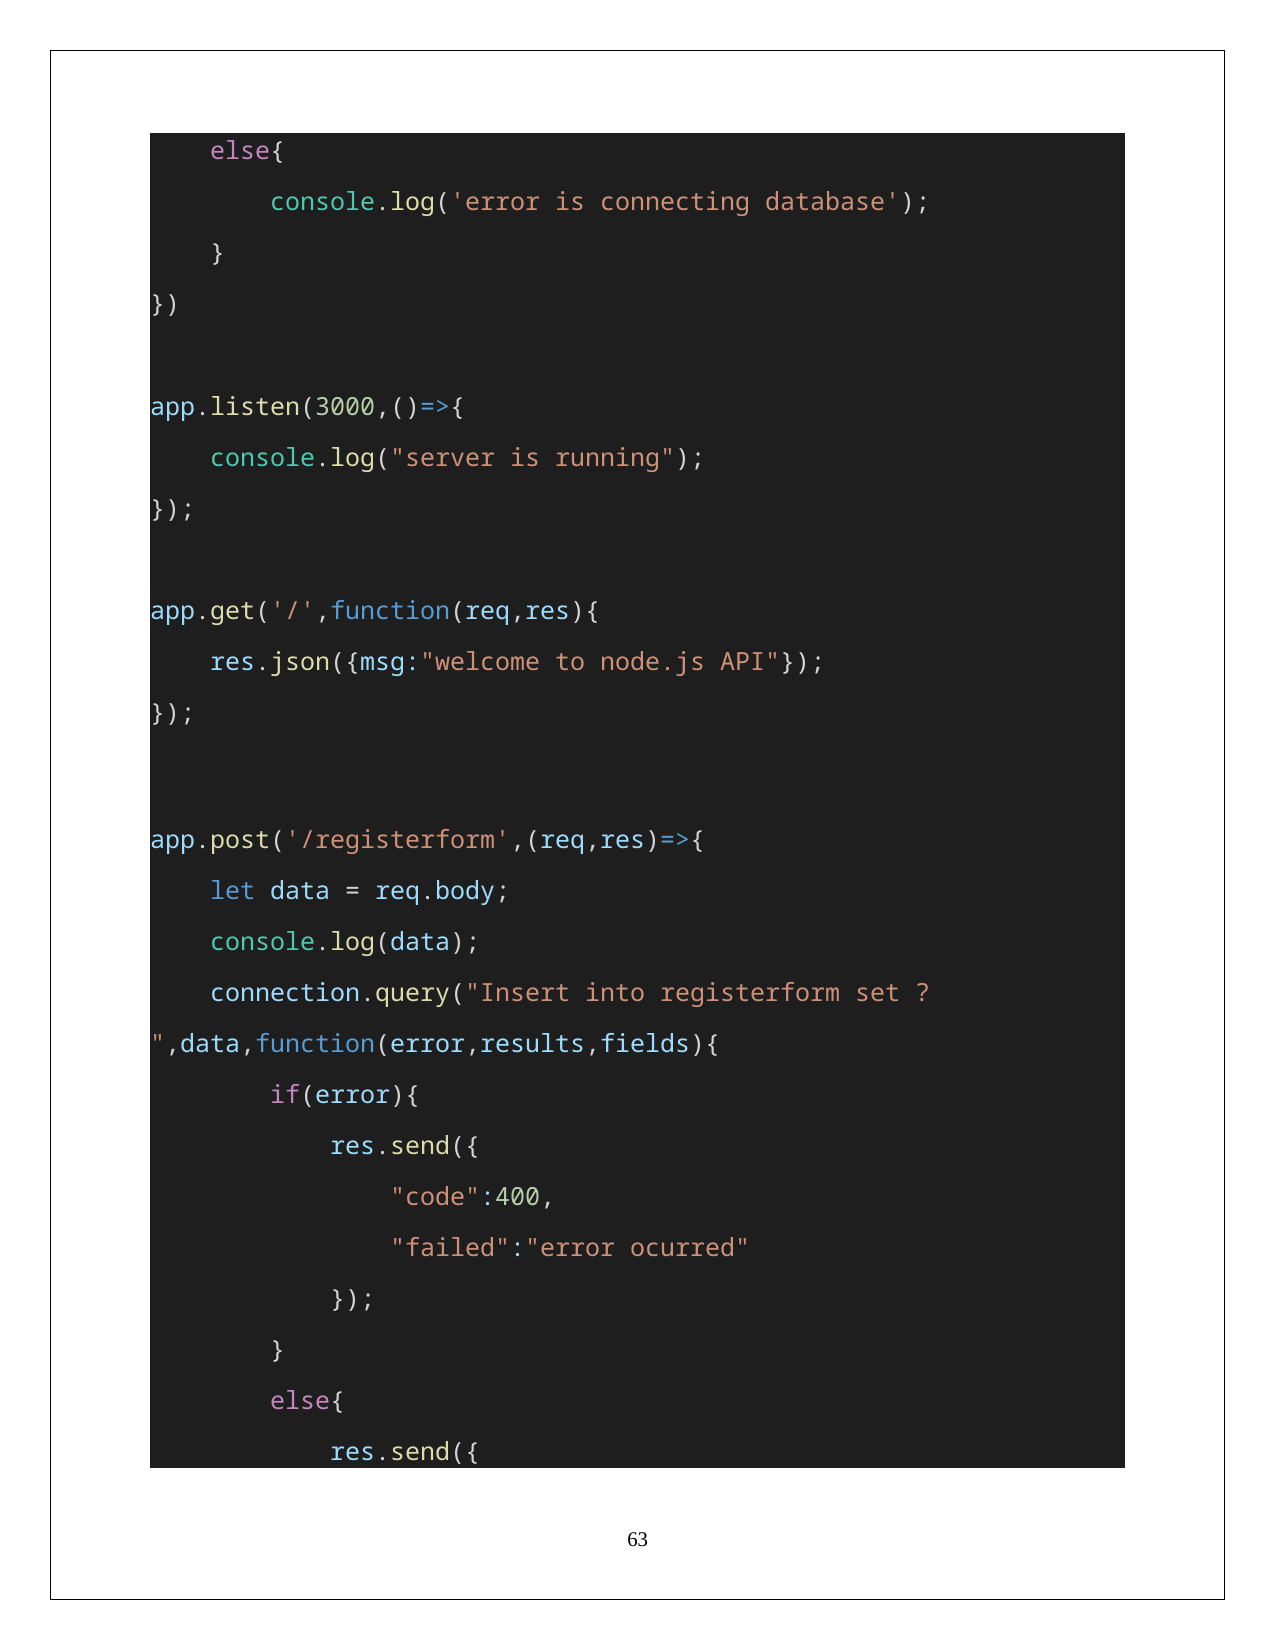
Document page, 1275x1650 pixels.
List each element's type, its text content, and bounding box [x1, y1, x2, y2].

text } [150, 235, 1125, 269]
text } [150, 1332, 1125, 1366]
text if(error){ [150, 1077, 1125, 1111]
text app.get('/',function(req,res){ [150, 592, 1125, 626]
text connection.query("Insert into registerform set ?",data,function(error,results,fields){ [150, 974, 1125, 1060]
text else{ [150, 1383, 1125, 1417]
text res.send({ [150, 1128, 1125, 1162]
text console.log('error is connecting database'); [150, 184, 1125, 218]
text "failed":"error ocurred" [150, 1230, 1125, 1264]
text }); [150, 490, 1125, 524]
text }); [150, 694, 1125, 728]
text }) [150, 286, 1125, 320]
text }); [150, 1281, 1125, 1315]
text else{ [150, 133, 1125, 167]
text res.json({msg:"welcome to node.js API"}); [150, 643, 1125, 677]
text console.log("server is running"); [150, 439, 1125, 473]
text res.send({ [150, 1434, 1125, 1468]
text let data = req.body; [150, 872, 1125, 907]
text "code":400, [150, 1179, 1125, 1213]
text app.post('/registerform',(req,res)=>{ [150, 821, 1125, 856]
text app.listen(3000,()=>{ [150, 388, 1125, 422]
text console.log(data); [150, 923, 1125, 958]
